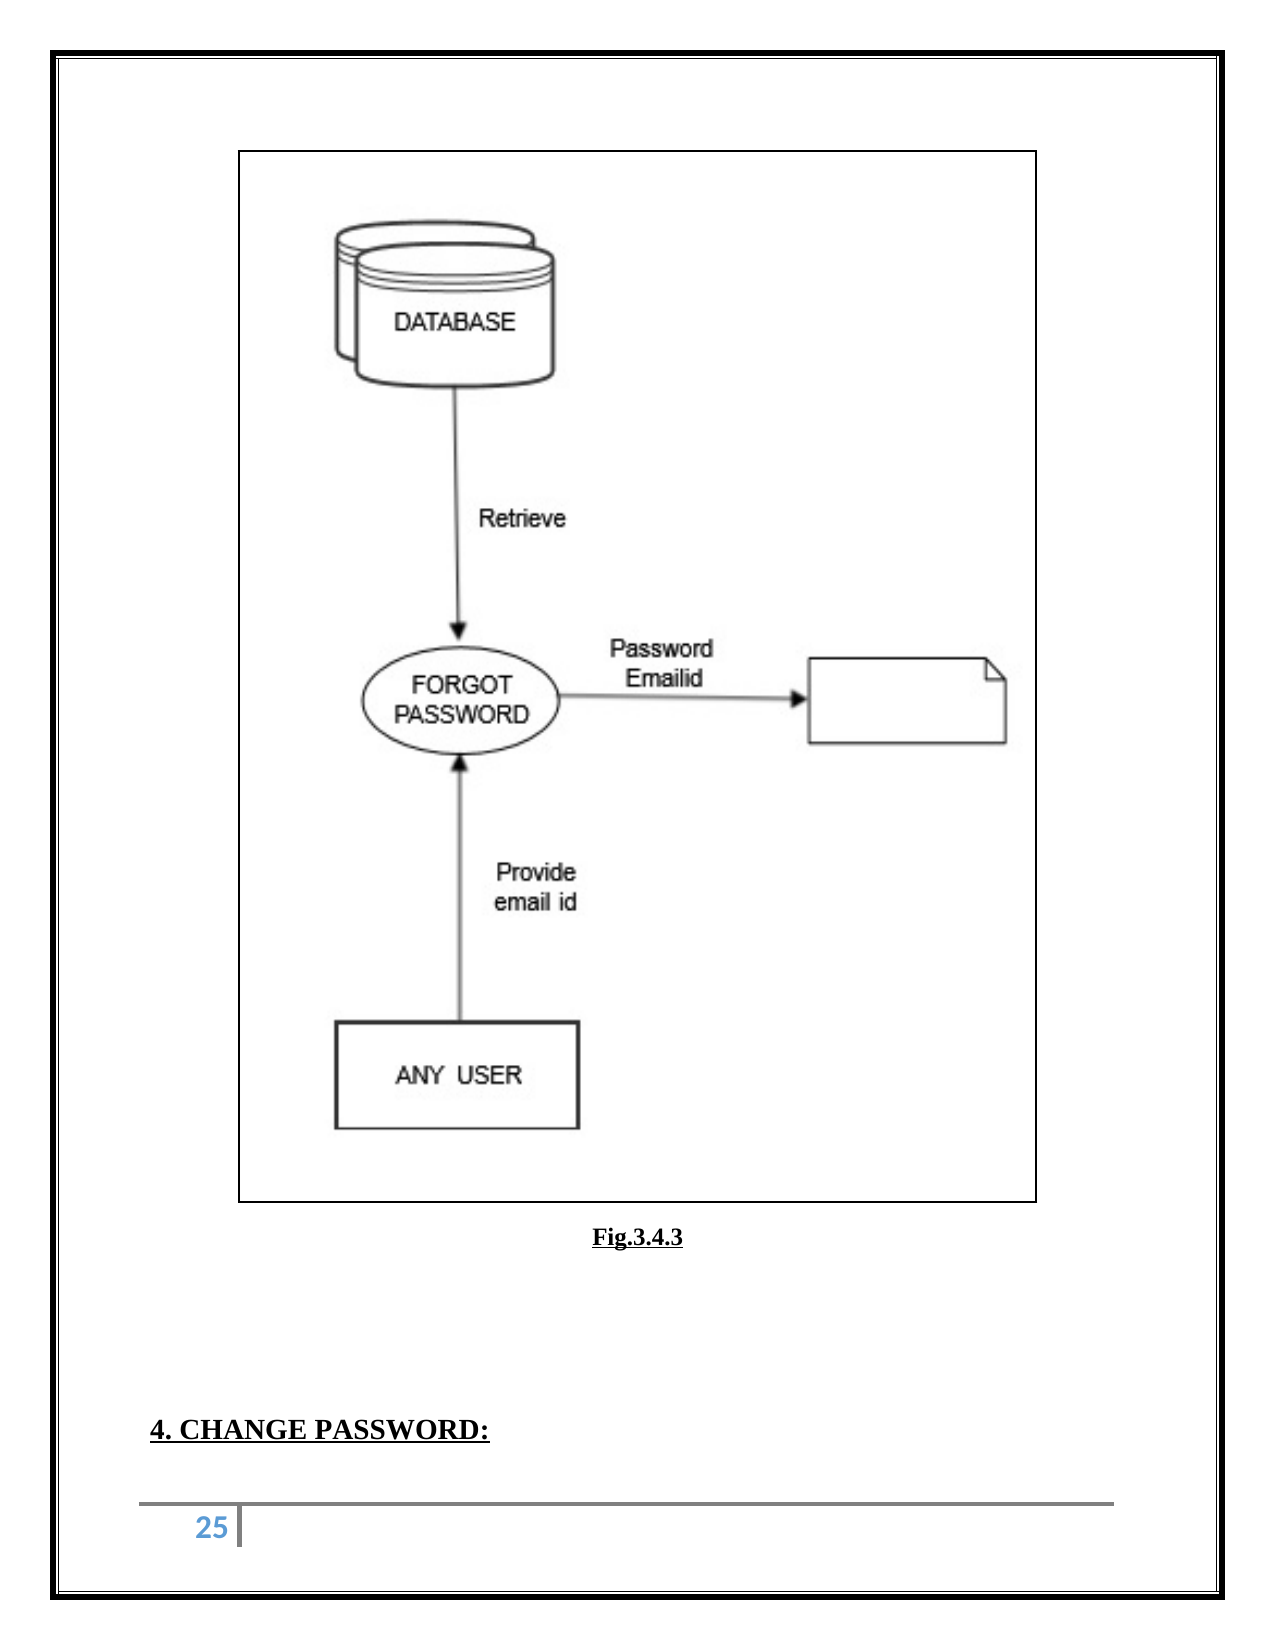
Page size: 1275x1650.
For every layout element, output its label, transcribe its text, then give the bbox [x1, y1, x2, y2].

text 4. CHANGE PASSWORD: [150, 1412, 1125, 1446]
picture [240, 152, 1035, 1201]
text Fig.3.4.3 [150, 1222, 1125, 1250]
